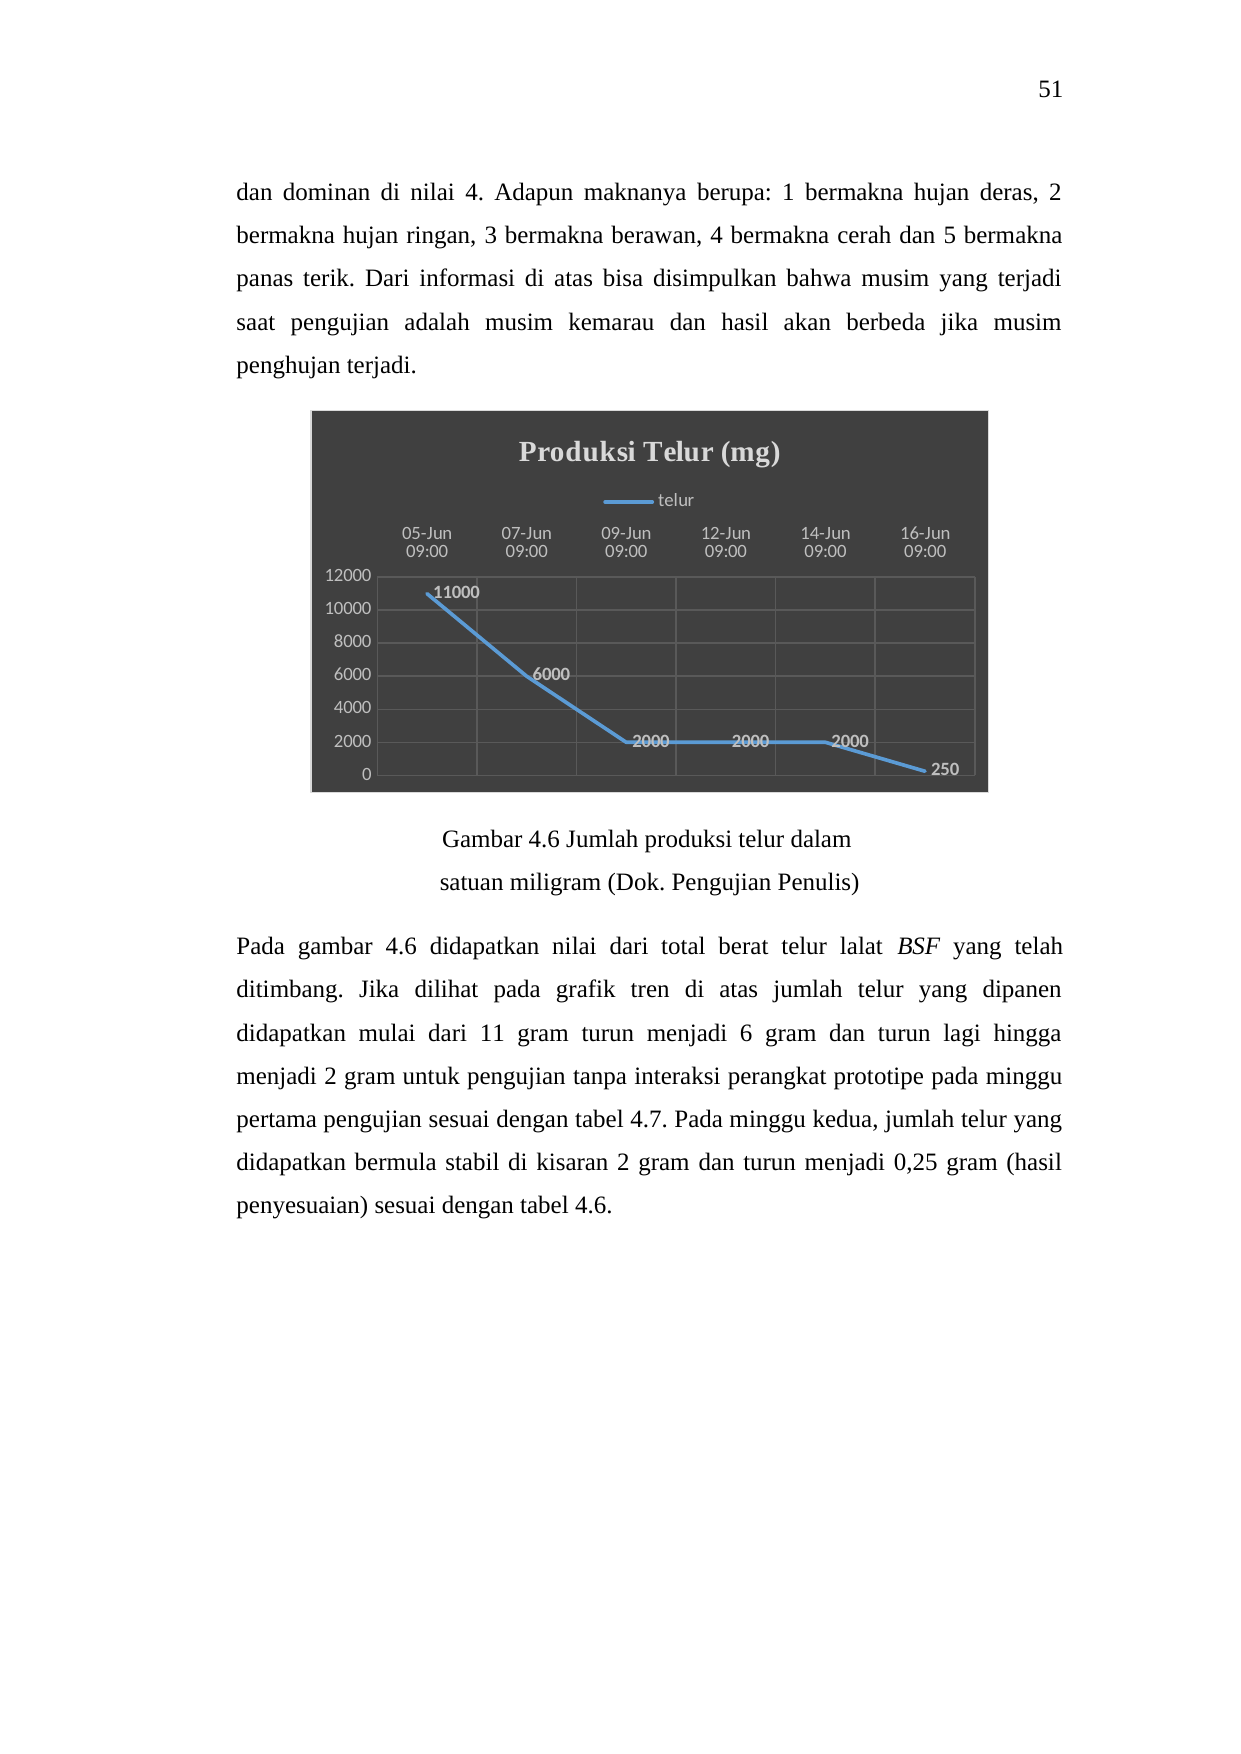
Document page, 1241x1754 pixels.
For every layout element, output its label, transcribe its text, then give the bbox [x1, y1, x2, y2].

text Gambar 4.6 Jumlah produksi telur dalam satuan miligram (Dok. Pengujian Penulis) [236, 824, 1063, 896]
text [236, 177, 1063, 378]
text Pada gambar 4.6 didapatkan nilai dari total berat telur lalat BSF yang telah ditimbang. Jika dilihat pada grafik tren di atas jumlah telur yang dipanen didapatkan mulai dari 11 gram turun menjadi 6 gram dan turun lagi hingga menjadi 2 gram untuk pengujian tanpa interaksi perangkat prototipe pada minggu pertama pengujian sesuai dengan tabel 4.7. Pada minggu kedua, jumlah telur yang didapatkan bermula stabil di kisaran 2 gram dan turun menjadi 0,25 gram (hasil penyesuaian) sesuai dengan tabel 4.6. [236, 931, 1063, 1219]
